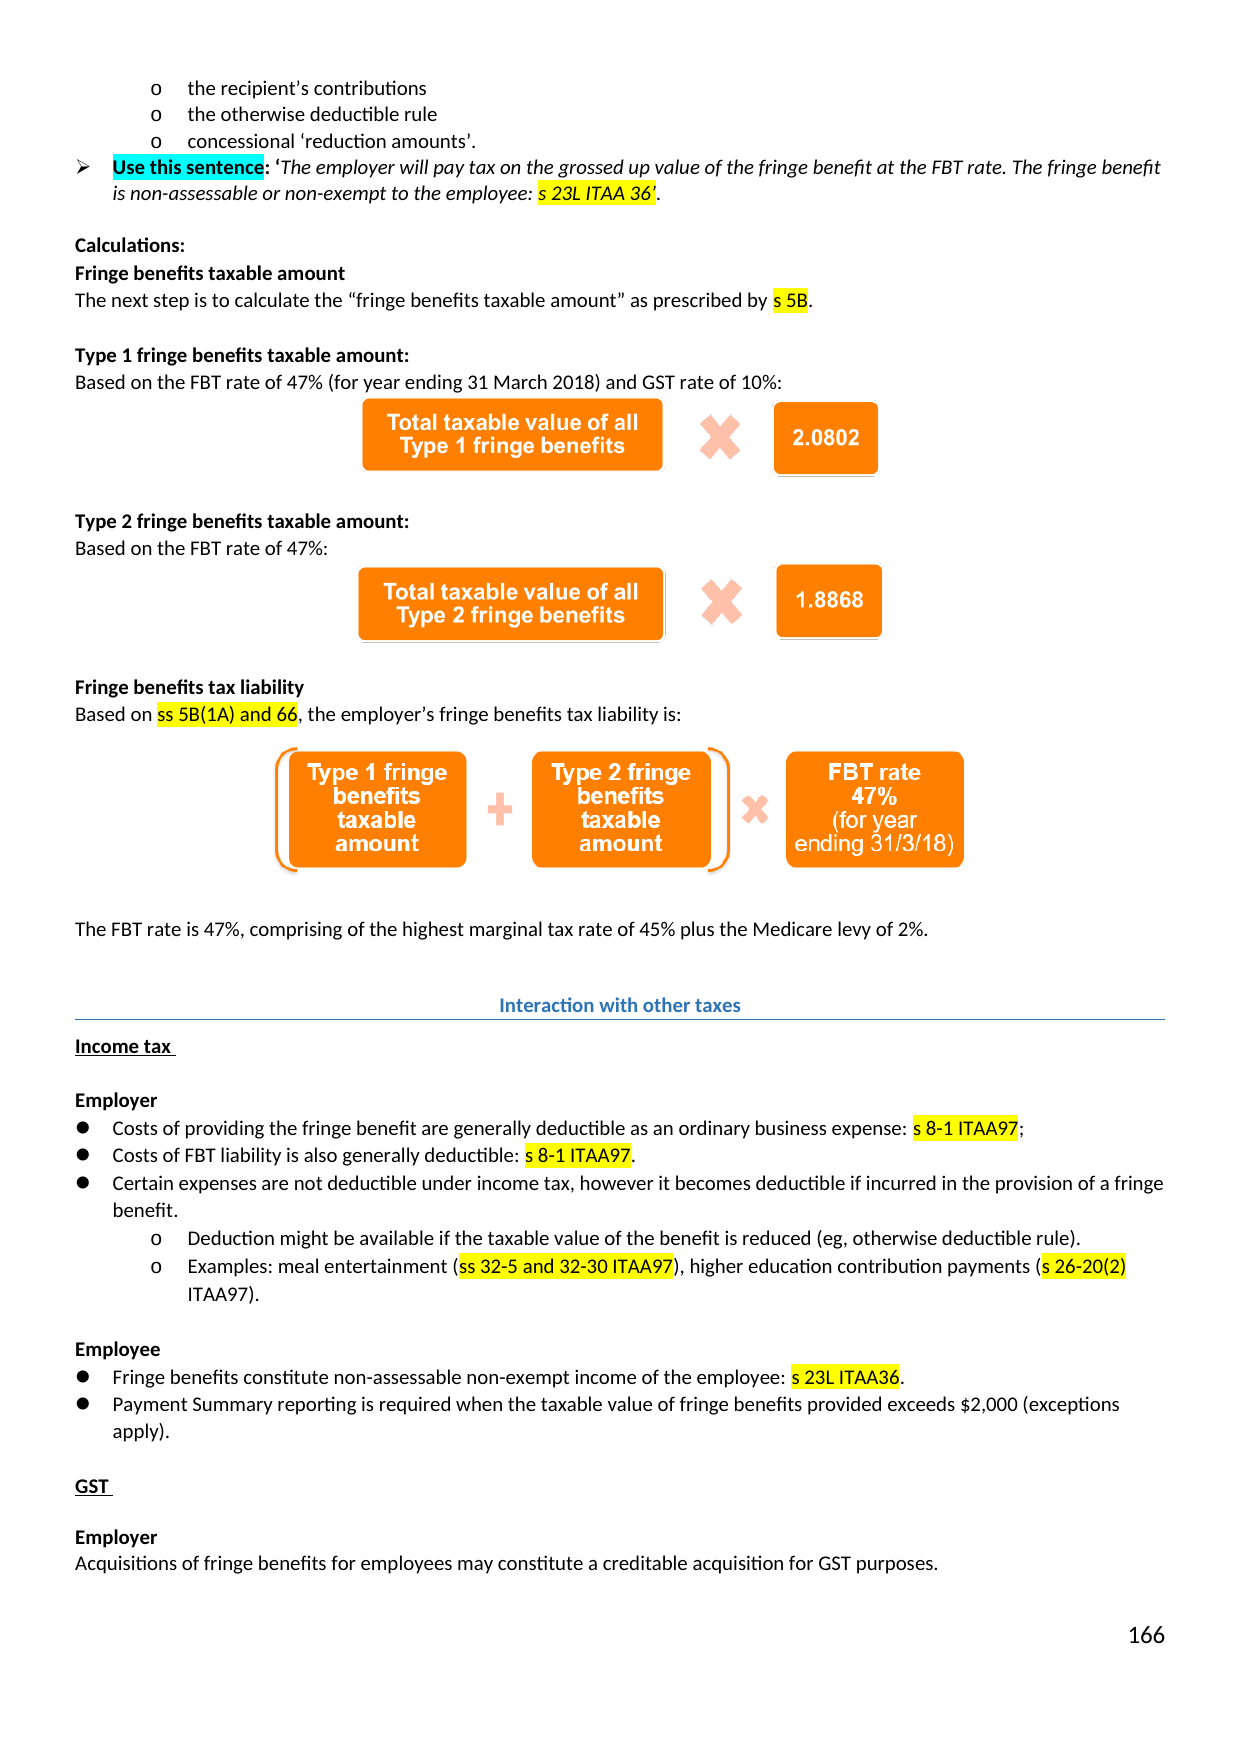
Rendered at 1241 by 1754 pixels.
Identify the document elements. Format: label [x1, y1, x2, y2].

picture [259, 729, 981, 887]
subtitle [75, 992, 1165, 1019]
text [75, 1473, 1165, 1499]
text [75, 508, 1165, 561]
picture [360, 397, 880, 479]
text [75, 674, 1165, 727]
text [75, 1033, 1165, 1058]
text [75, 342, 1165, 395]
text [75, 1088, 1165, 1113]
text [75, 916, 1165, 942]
picture [356, 562, 884, 645]
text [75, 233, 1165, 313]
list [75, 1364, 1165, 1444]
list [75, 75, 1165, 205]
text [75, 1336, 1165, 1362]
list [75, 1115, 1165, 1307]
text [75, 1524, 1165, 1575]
